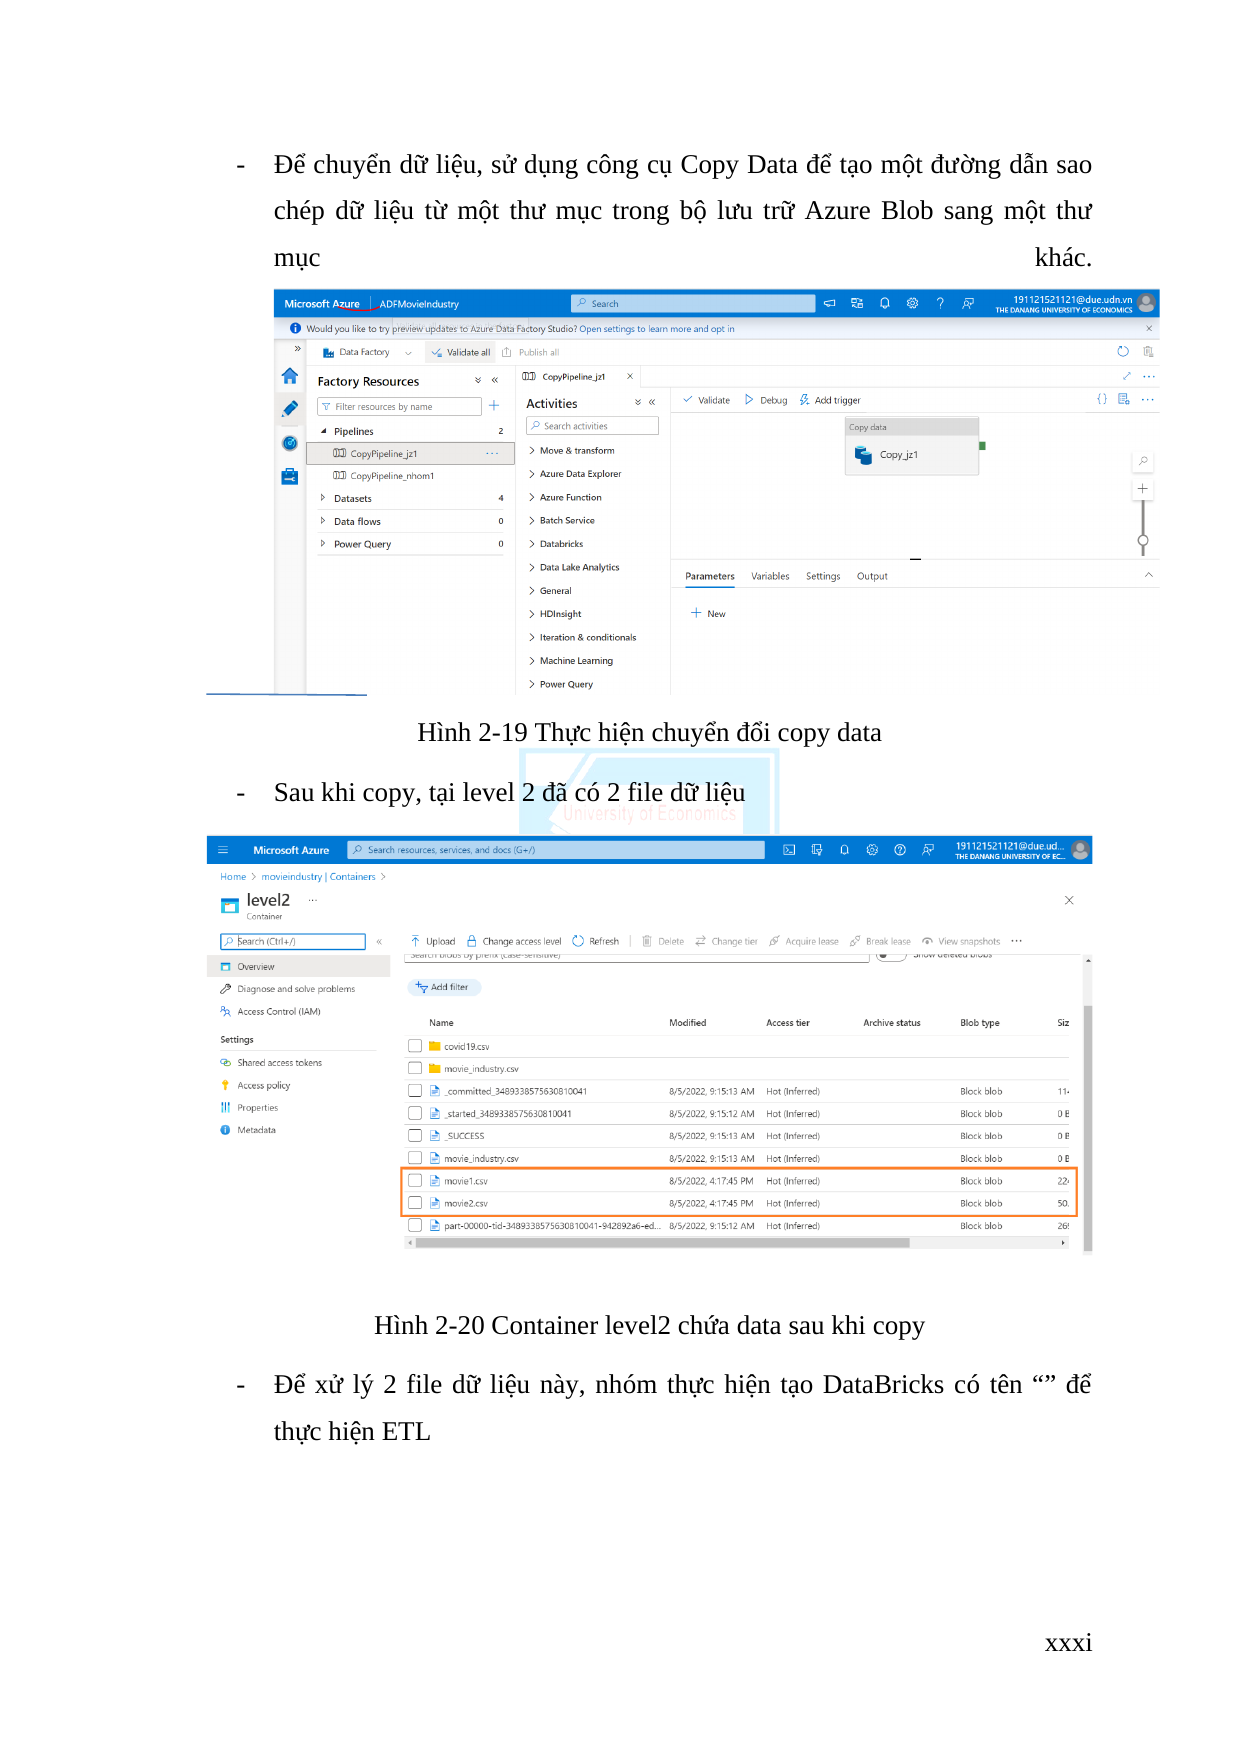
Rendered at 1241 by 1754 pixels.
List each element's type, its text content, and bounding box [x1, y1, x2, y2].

text Hình 2-19 Thực hiện chuyển đổi copy data [207, 716, 1092, 748]
text Sau khi copy, tại level 2 đã có 2 file dữ liệu [236, 776, 1092, 807]
picture [206, 834, 1093, 1288]
picture [273, 287, 1160, 695]
text Hình 2-20 Container level2 chứa data sau khi copy [207, 1309, 1092, 1340]
text Để xử lý 2 file dữ liệu này, nhóm thực hiện tạo DataBricks có tên “” để thực hiện ETL [236, 1368, 1092, 1446]
